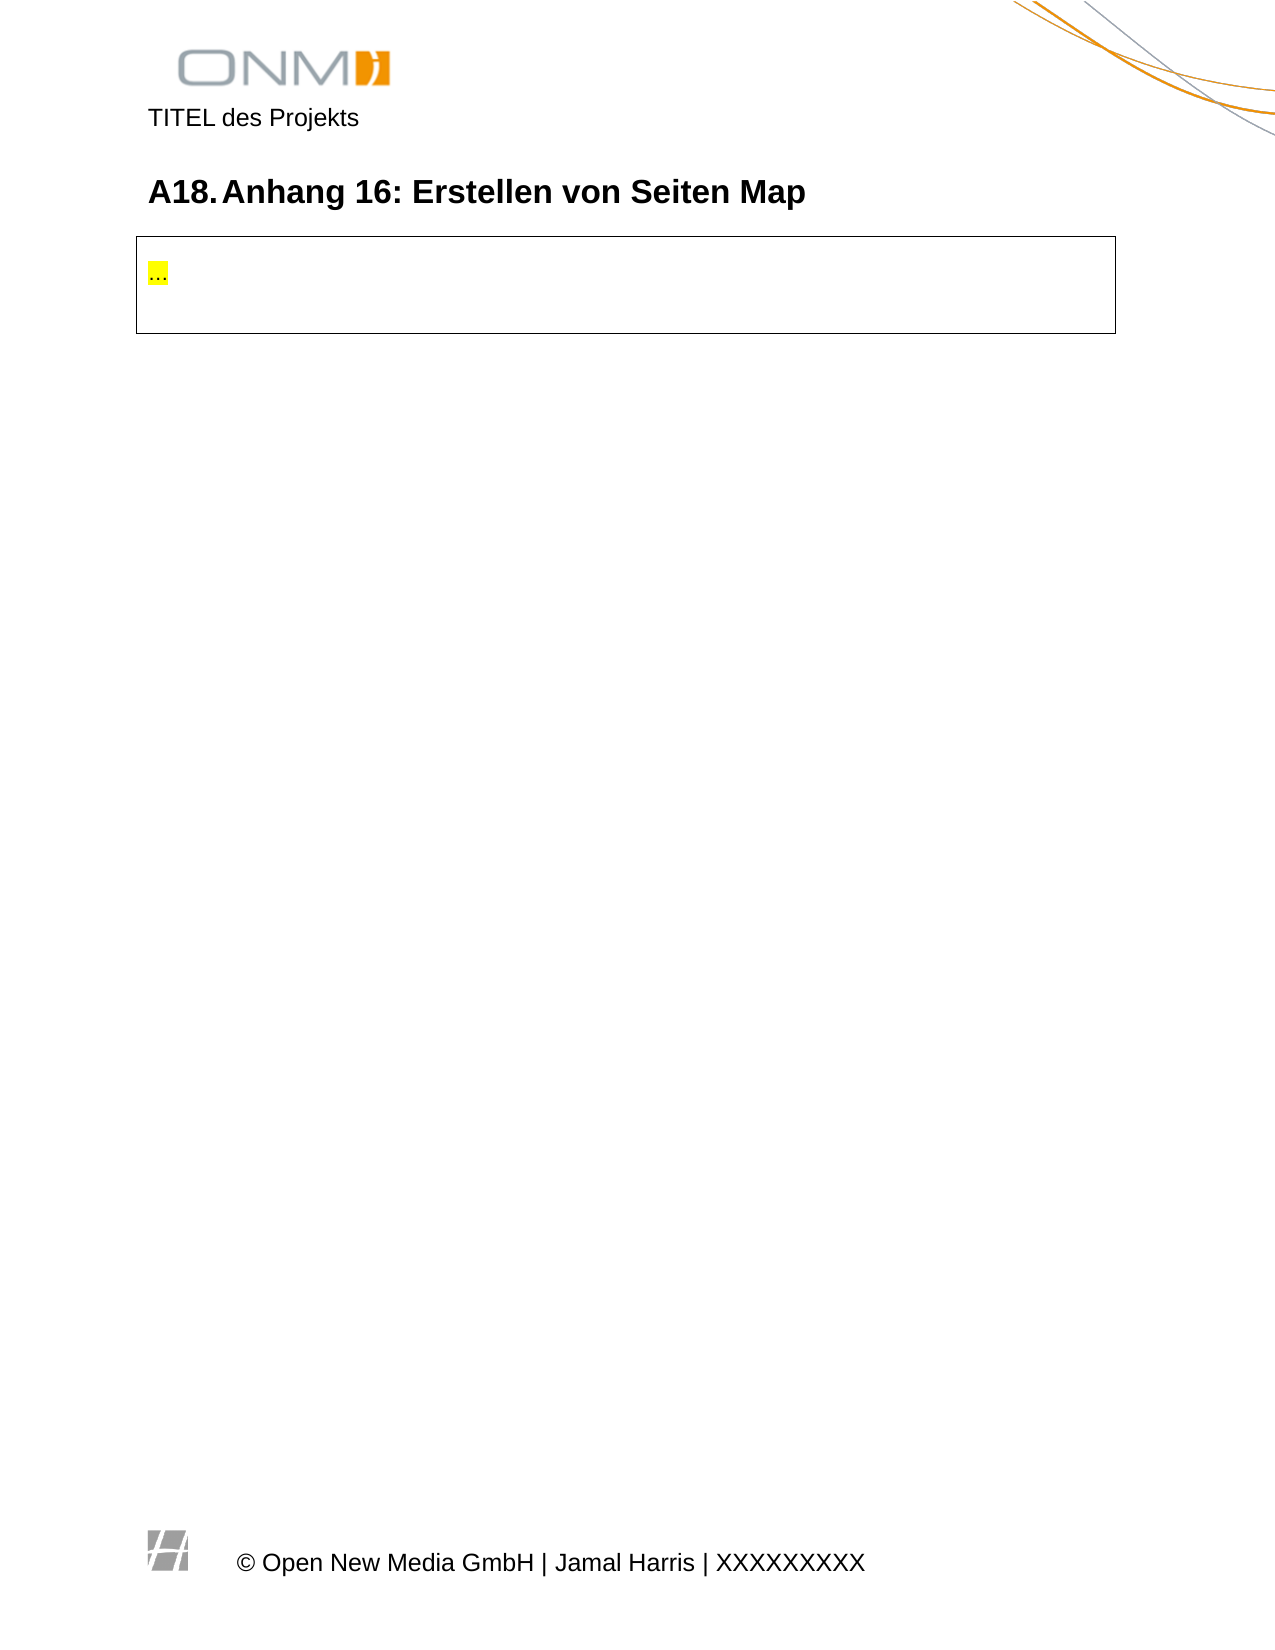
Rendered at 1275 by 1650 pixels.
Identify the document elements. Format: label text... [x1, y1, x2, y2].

picture [1000, 1, 1275, 147]
text Anhang 16: Erstellen von Seiten Map [148, 173, 1127, 211]
table_header … [137, 237, 1115, 333]
picture [147, 0, 444, 104]
